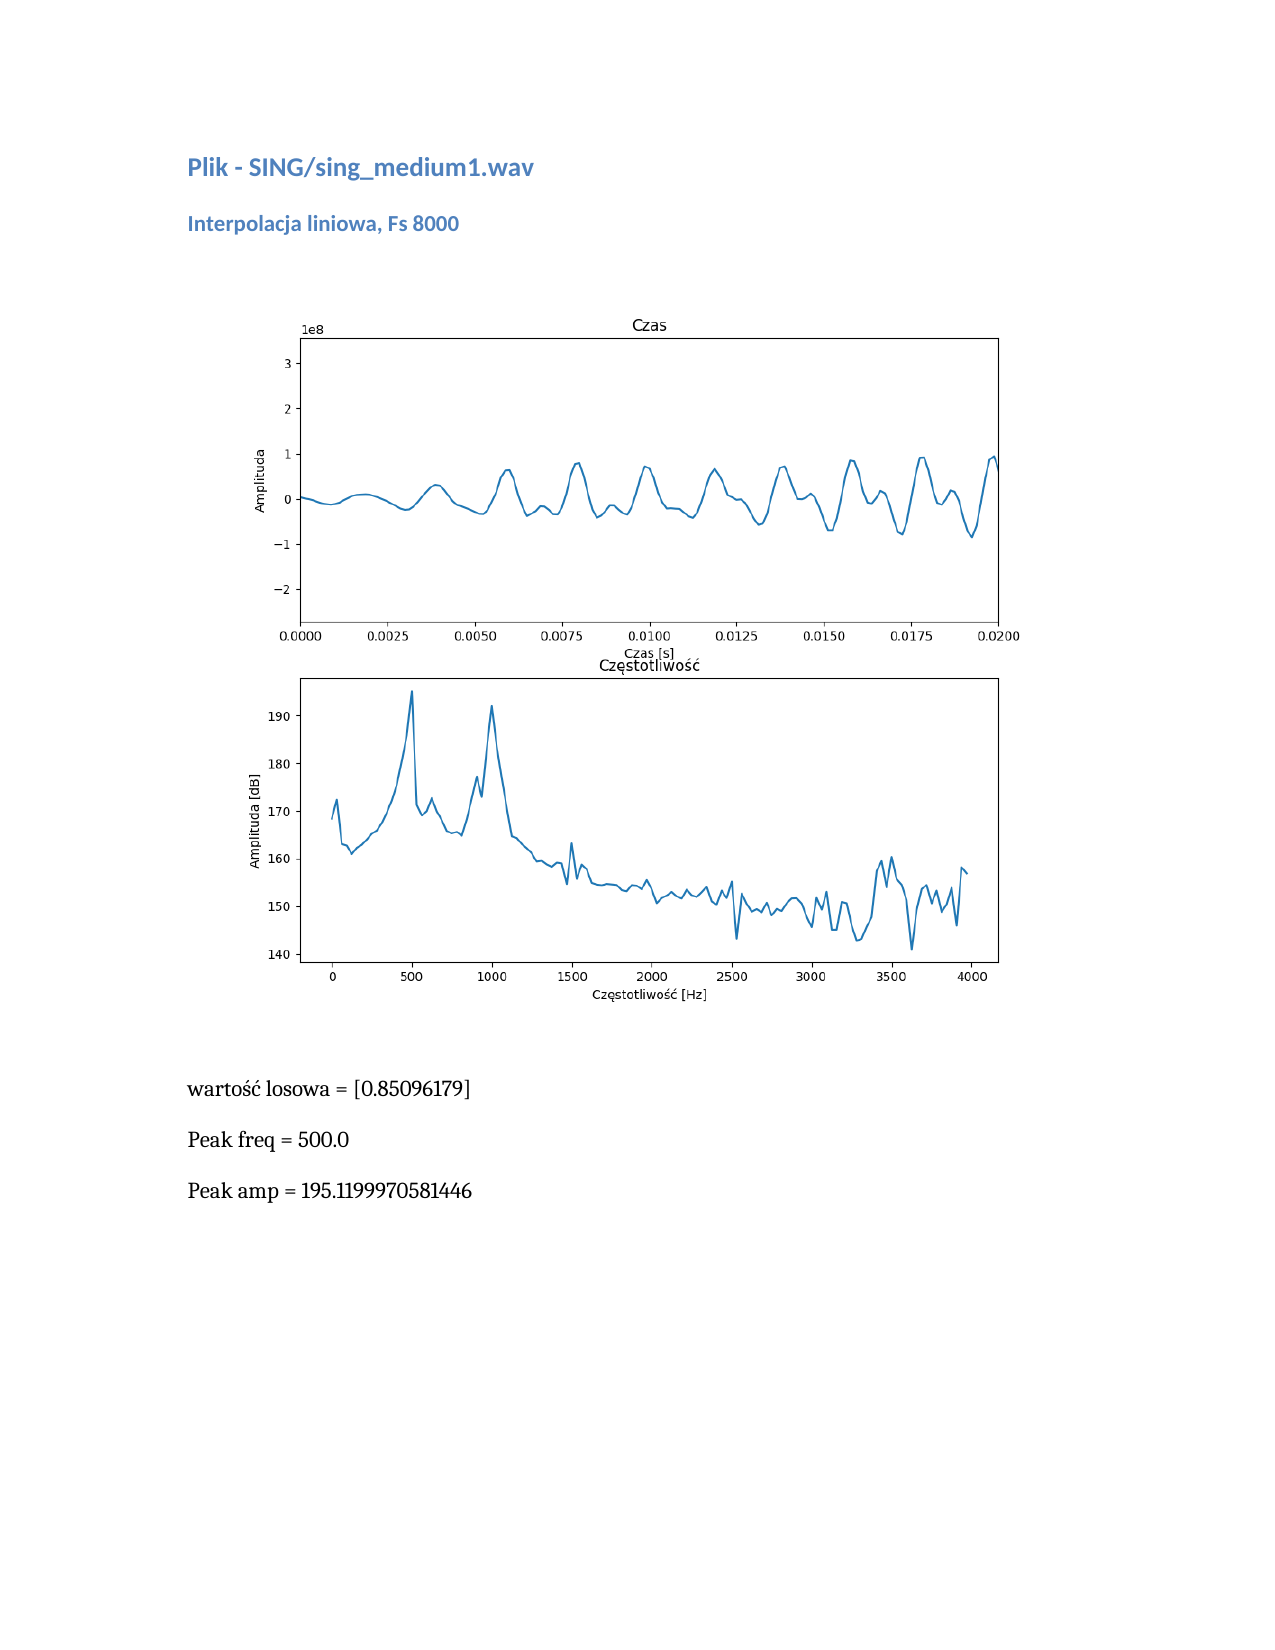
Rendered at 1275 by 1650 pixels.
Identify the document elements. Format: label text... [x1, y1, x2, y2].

text Peak amp = 195.1199970581446 [187, 1178, 1087, 1204]
subtitle Plik - SING/sing_medium1.wav [187, 150, 1087, 183]
subtitle Interpolacja liniowa, Fs 8000 [187, 209, 1087, 237]
picture [187, 241, 1088, 1051]
text wartość losowa = [0.85096179] [187, 1076, 1087, 1102]
text Peak freq = 500.0 [187, 1127, 1087, 1153]
